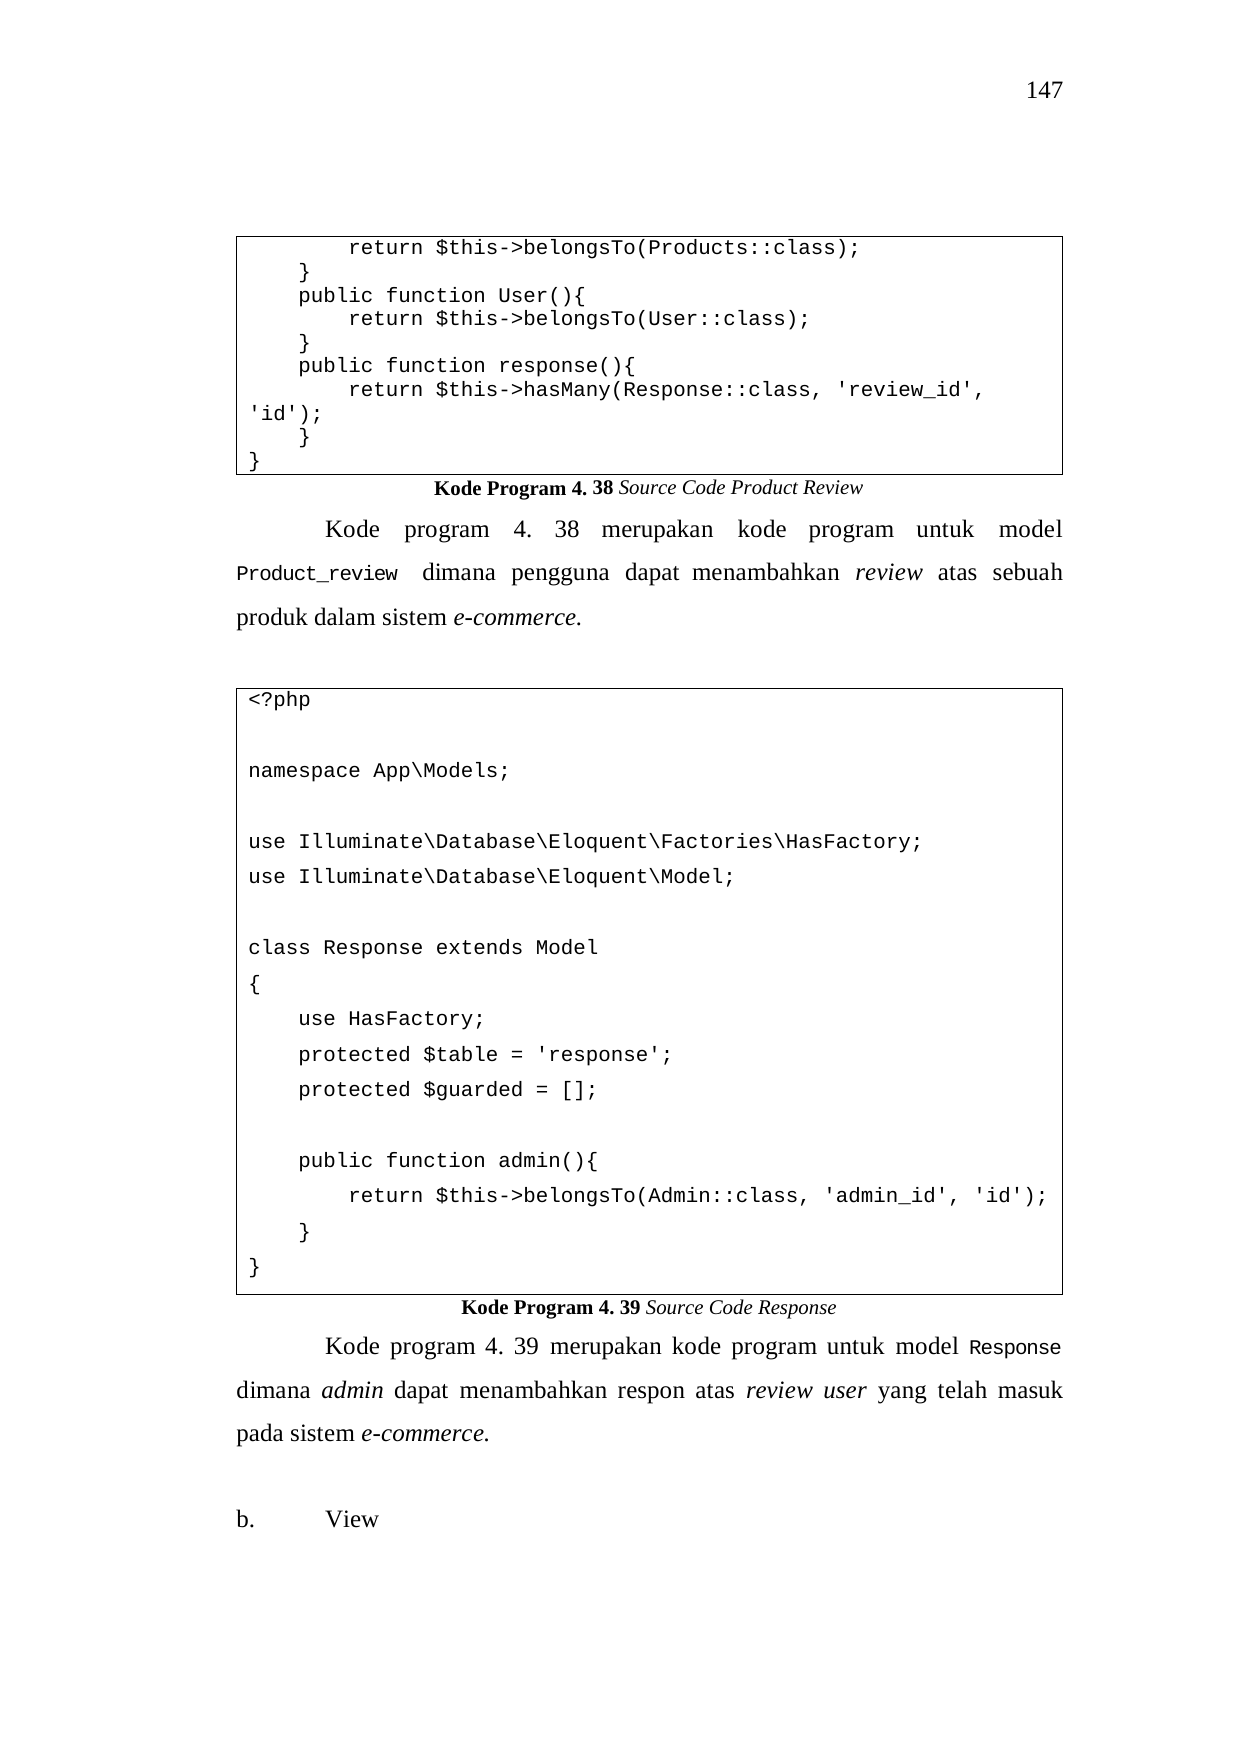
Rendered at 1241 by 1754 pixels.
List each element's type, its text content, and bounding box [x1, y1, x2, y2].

text Kode program 4. 38 merupakan kode program untuk model Product_review dimana pengguna dapat menambahkan review atas sebuah produk dalam sistem e-commerce. [236, 513, 1063, 631]
text Kode Program 4. 39 Source Code Response [236, 1295, 1063, 1319]
list b. View [236, 1504, 1063, 1533]
text Kode program 4. 39 merupakan kode program untuk model Response dimana admin dapat menambahkan respon atas review user yang telah masuk pada sistem e-commerce. [236, 1331, 1063, 1447]
text Kode Program 4. 38 Source Code Product Review [236, 475, 1063, 500]
table_header <?php namespace App\Models; use Illuminate\Database\Eloquent\Factories\HasFactory; use Illuminate\Database\Eloquent\Model; class Response extends Model { use HasFactory; protected $table = 'response'; protected $guarded = []; public function admin(){ return $this->belongsTo(Admin::class, 'admin_id', 'id'); } } [237, 689, 1062, 1294]
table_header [237, 237, 1062, 474]
